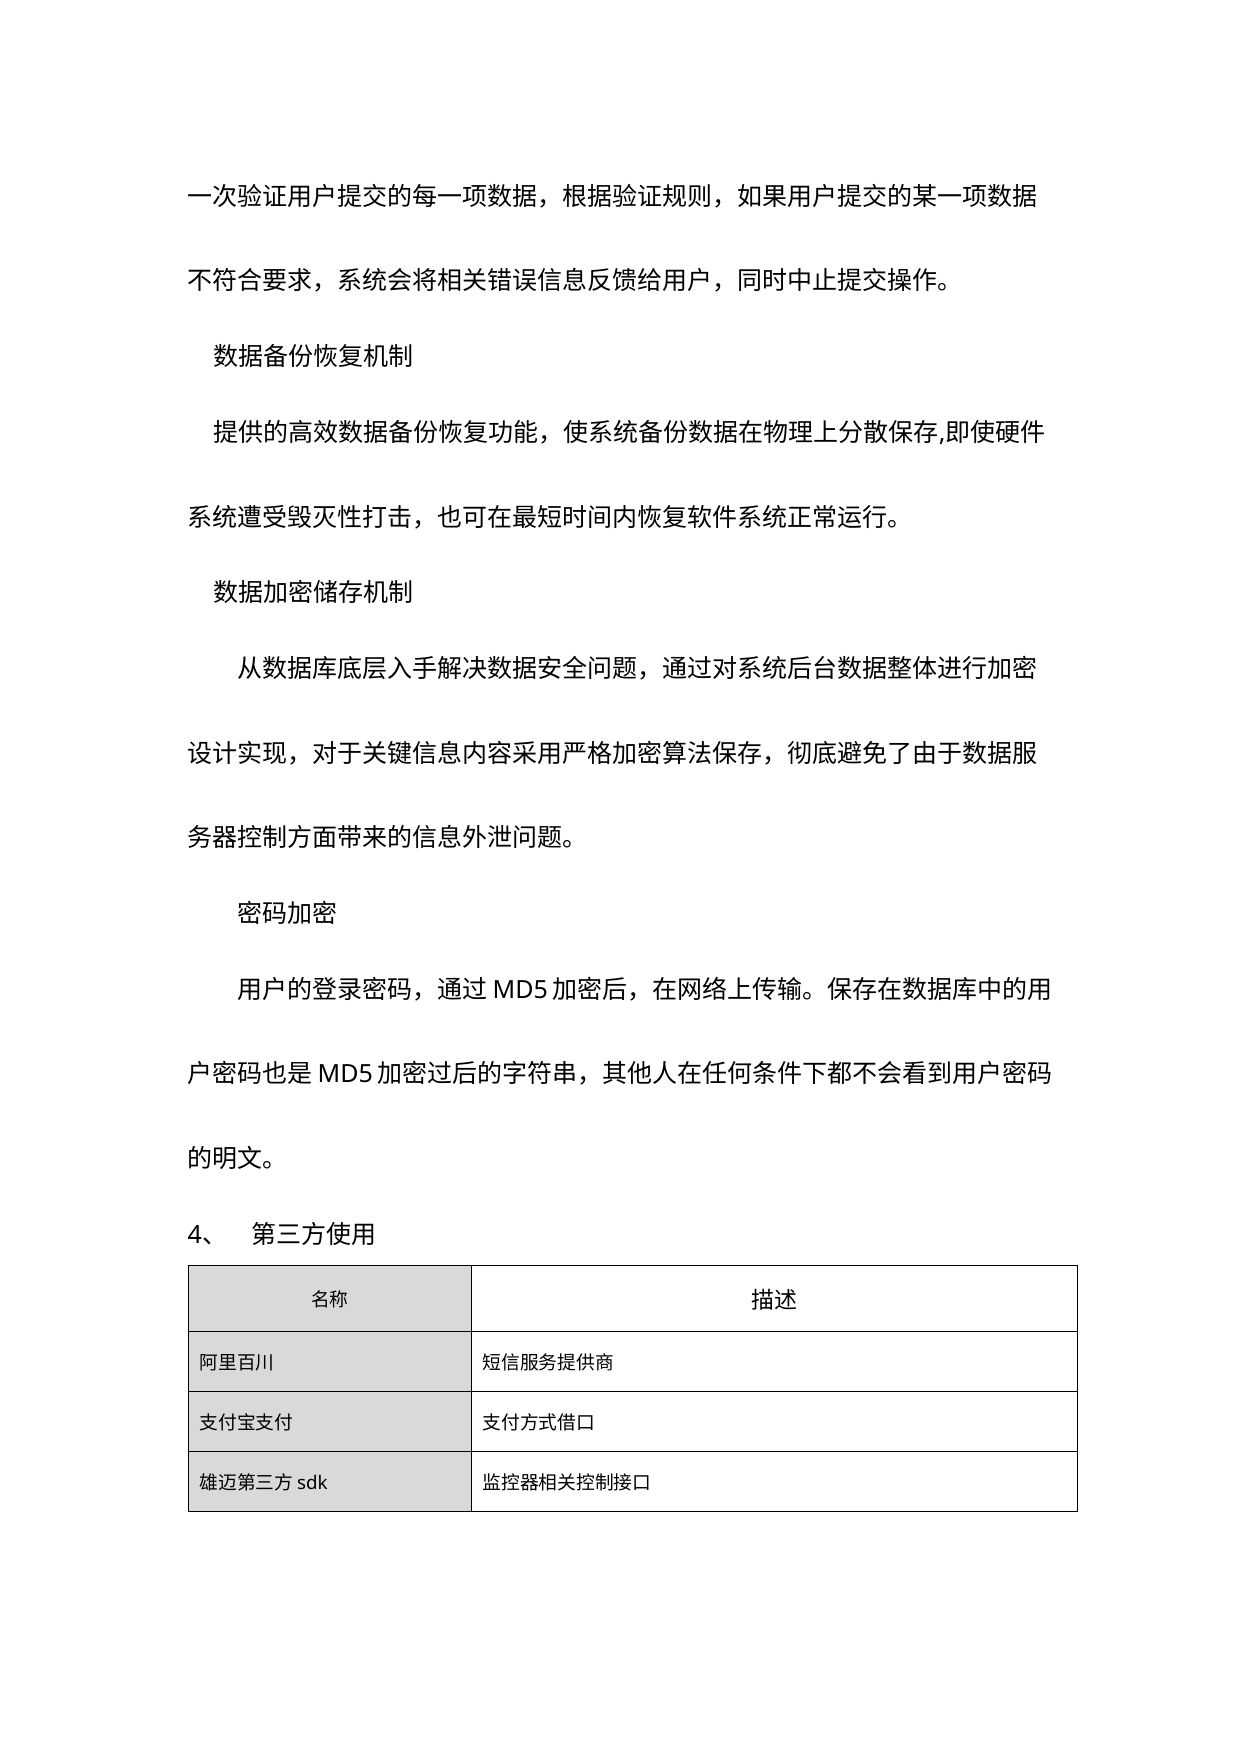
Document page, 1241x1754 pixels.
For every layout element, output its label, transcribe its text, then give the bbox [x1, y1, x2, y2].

table_cell 支付宝支付 [189, 1392, 471, 1451]
text 数据备份恢复机制 [187, 322, 1053, 387]
table_cell 雄迈第三方sdk [189, 1452, 471, 1511]
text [187, 162, 1053, 311]
table_cell 短信服务提供商 [472, 1332, 1077, 1391]
table_cell 支付方式借口 [472, 1392, 1077, 1451]
table_cell 监控器相关控制接口 [472, 1452, 1077, 1511]
table_cell 阿里百川 [189, 1332, 471, 1391]
text 数据加密储存机制 [187, 558, 1053, 623]
text 提供的高效数据备份恢复功能，使系统备份数据在物理上分散保存,即使硬件系统遭受毁灭性打击，也可在最短时间内恢复软件系统正常运行。 [187, 398, 1053, 548]
table_header 描述 [472, 1266, 1077, 1331]
text 从数据库底层入手解决数据安全问题，通过对系统后台数据整体进行加密设计实现，对于关键信息内容采用严格加密算法保存，彻底避免了由于数据服务器控制方面带来的信息外泄问题。 [187, 634, 1053, 868]
text 密码加密 [187, 879, 1053, 944]
table_header 名称 [189, 1266, 471, 1331]
list 第三方使用 [187, 1200, 1053, 1265]
text 用户的登录密码，通过MD5加密后，在网络上传输。保存在数据库中的用户密码也是MD5加密过后的字符串，其他人在任何条件下都不会看到用户密码的明文。 [187, 955, 1053, 1189]
